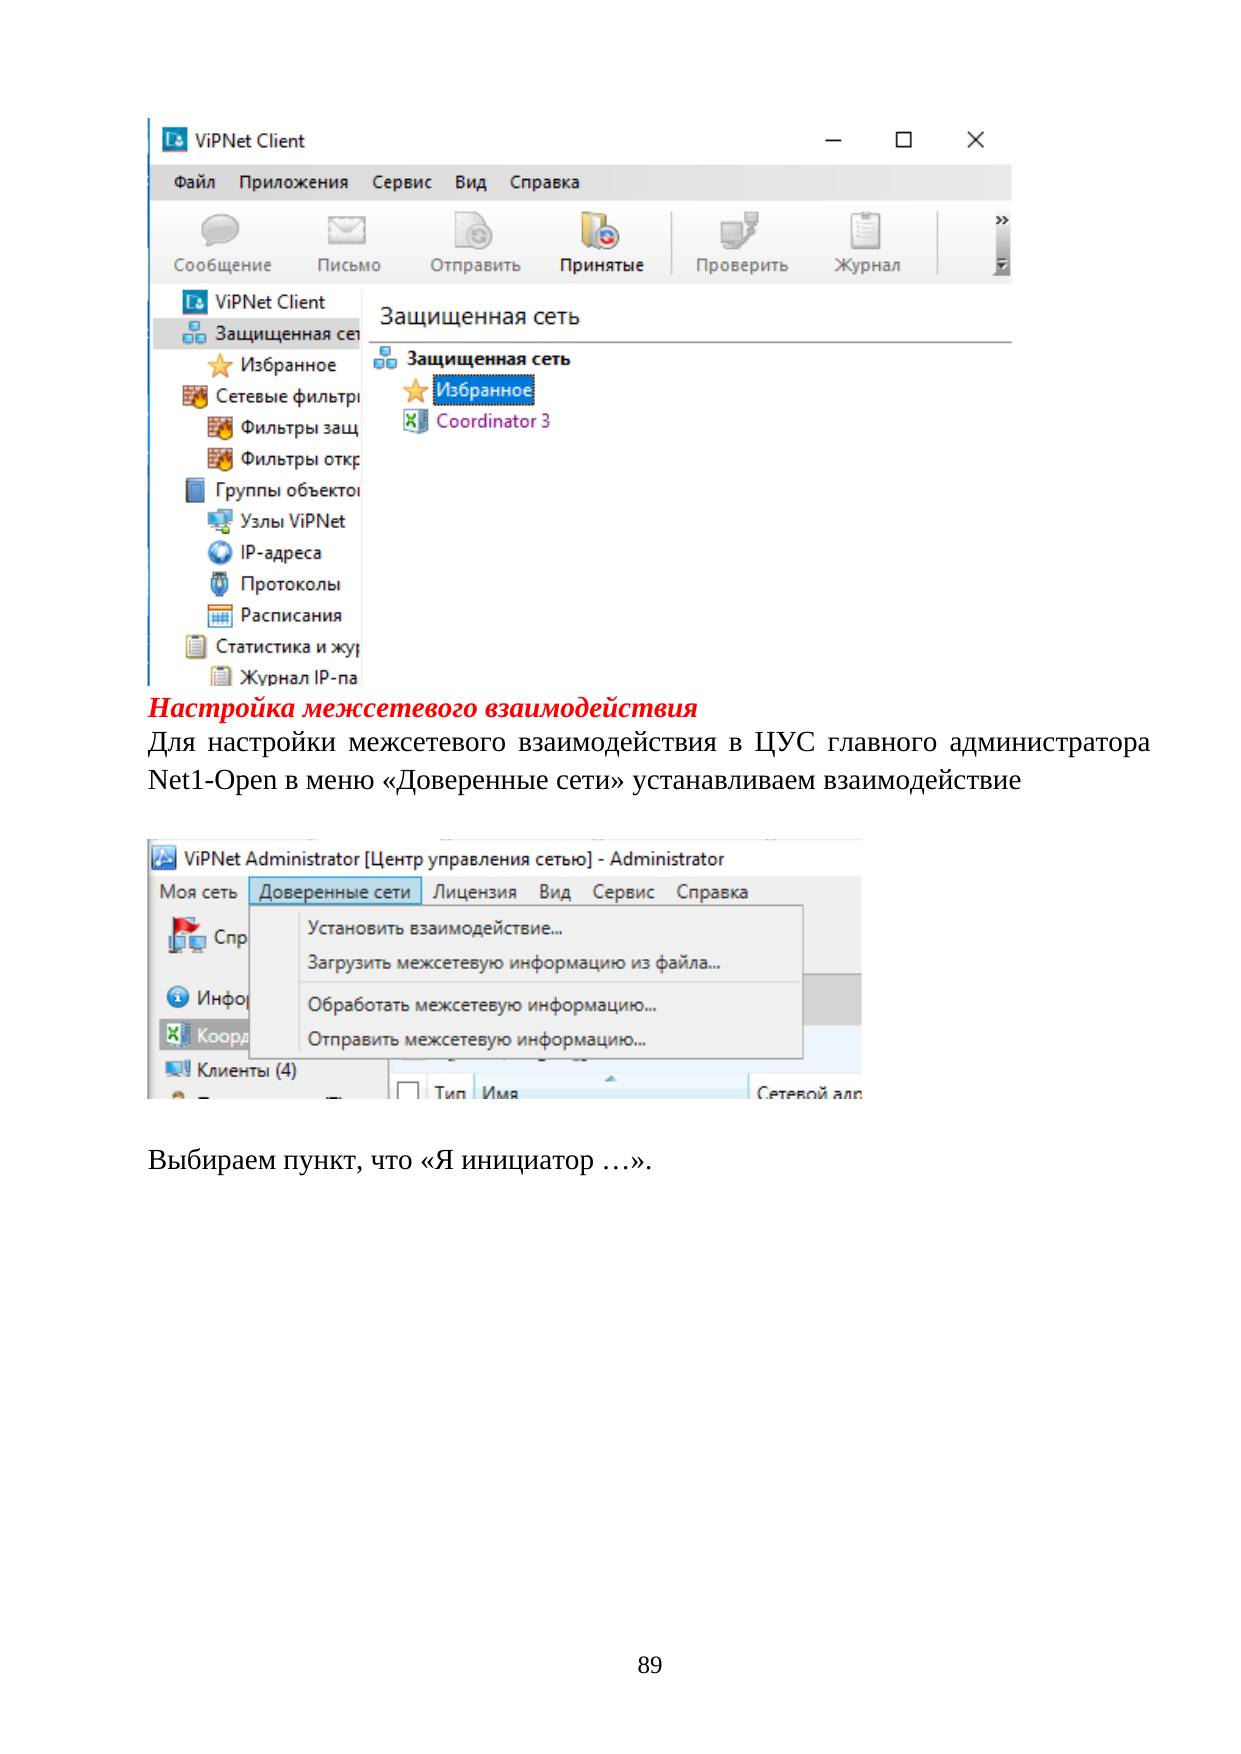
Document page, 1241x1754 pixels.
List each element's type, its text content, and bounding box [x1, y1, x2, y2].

picture [147, 839, 862, 1099]
subtitle Настройка межсетевого взаимодействия [148, 690, 1152, 724]
picture [147, 118, 1012, 686]
text Выбираем пункт, что «Я инициатор …». [148, 1142, 1152, 1176]
text Для настройки межсетевого взаимодействия в ЦУС главного администратора Net1-Open в меню «Доверенные сети» устанавливаем взаимодействие [148, 724, 1152, 796]
